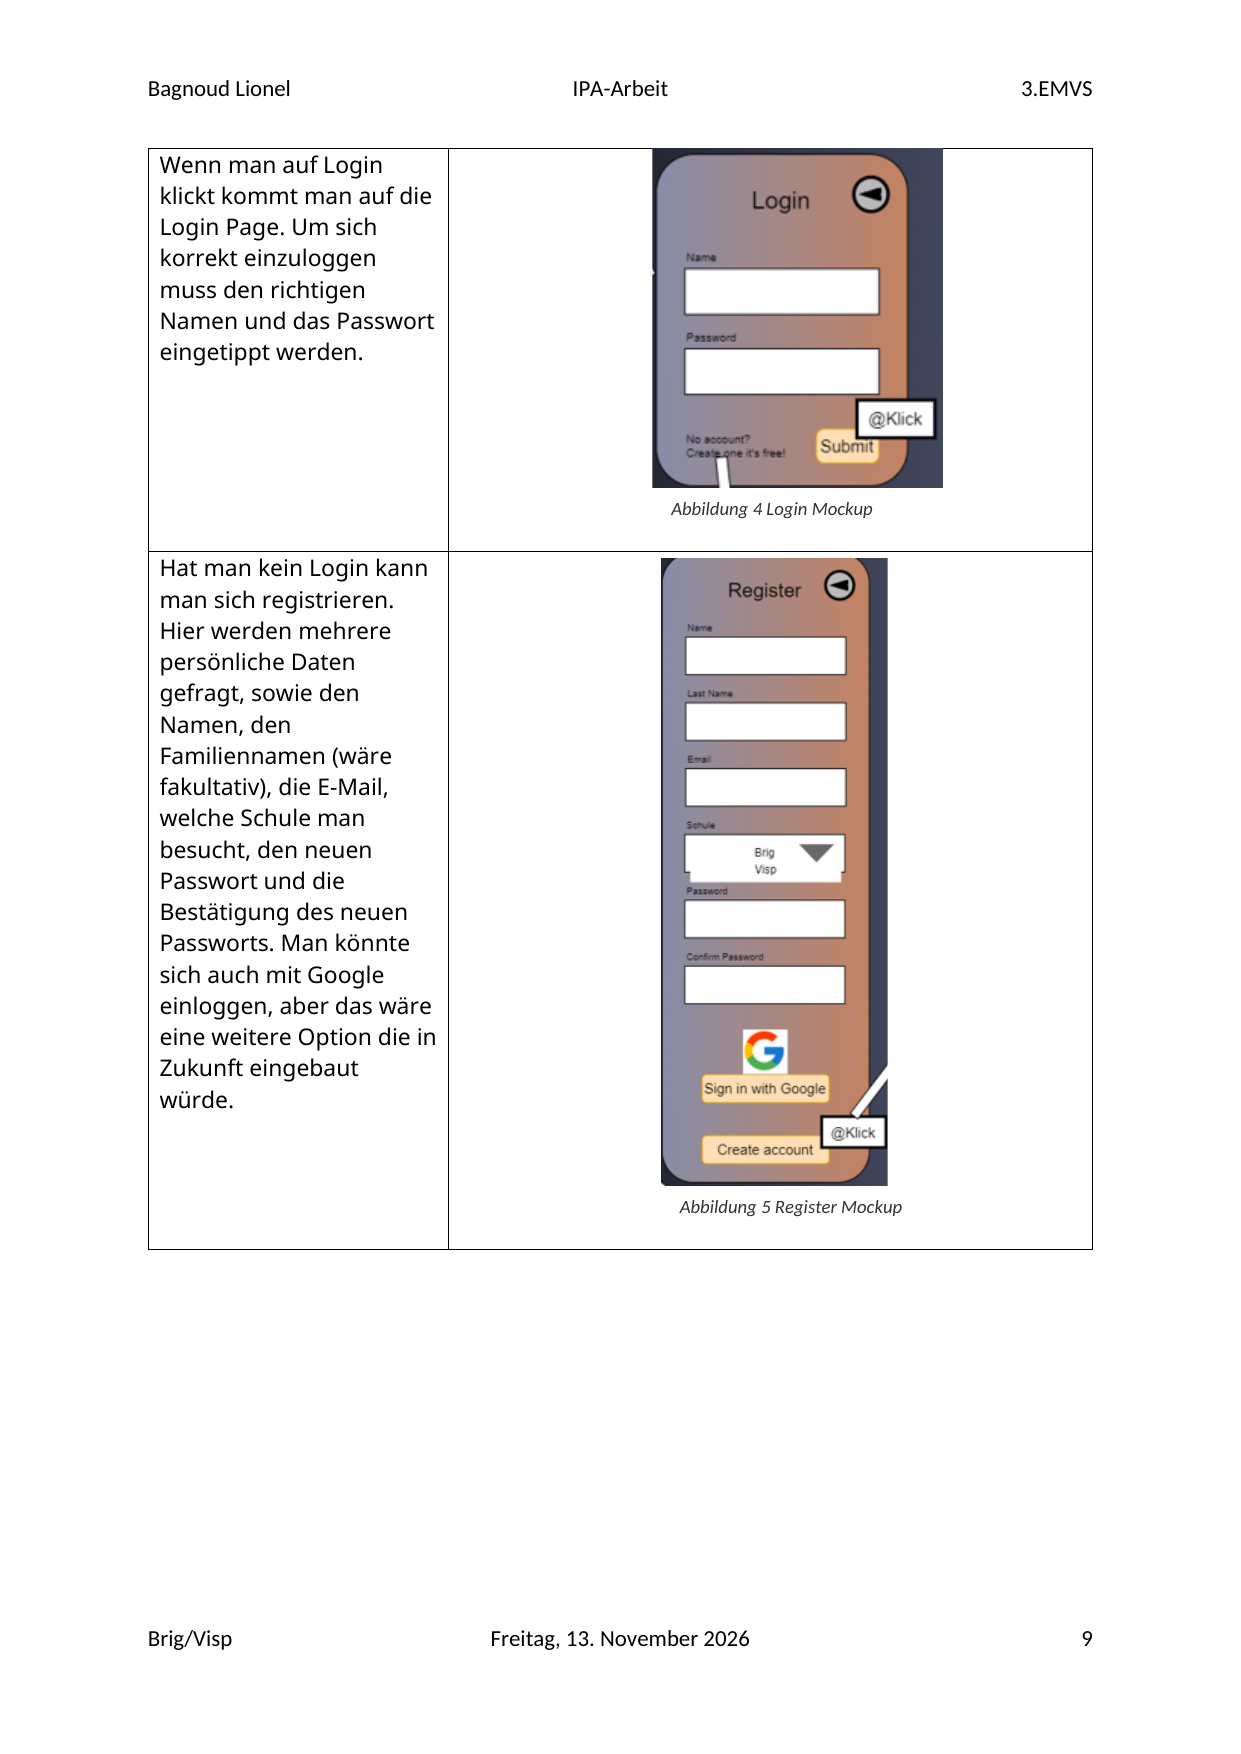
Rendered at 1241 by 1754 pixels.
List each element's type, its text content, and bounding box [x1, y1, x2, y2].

picture [661, 558, 888, 1186]
table_cell Wenn man auf Login klickt kommt man auf die Login Page. Um sich korrekt einzuloggen muss den richtigen Namen und das Passwort eingetippt werden. [149, 149, 448, 551]
table_cell [449, 552, 1092, 1249]
table_cell Hat man kein Login kann man sich registrieren. Hier werden mehrere persönliche Daten gefragt, sowie den Namen, den Familiennamen (wäre fakultativ), die E-Mail, welche Schule man besucht, den neuen Passwort und die Bestätigung des neuen Passworts. Man könnte sich auch mit Google einloggen, aber das wäre eine weitere Option die in Zukunft eingebaut würde. [149, 552, 448, 1249]
table_cell [449, 149, 1092, 551]
picture [652, 148, 943, 488]
